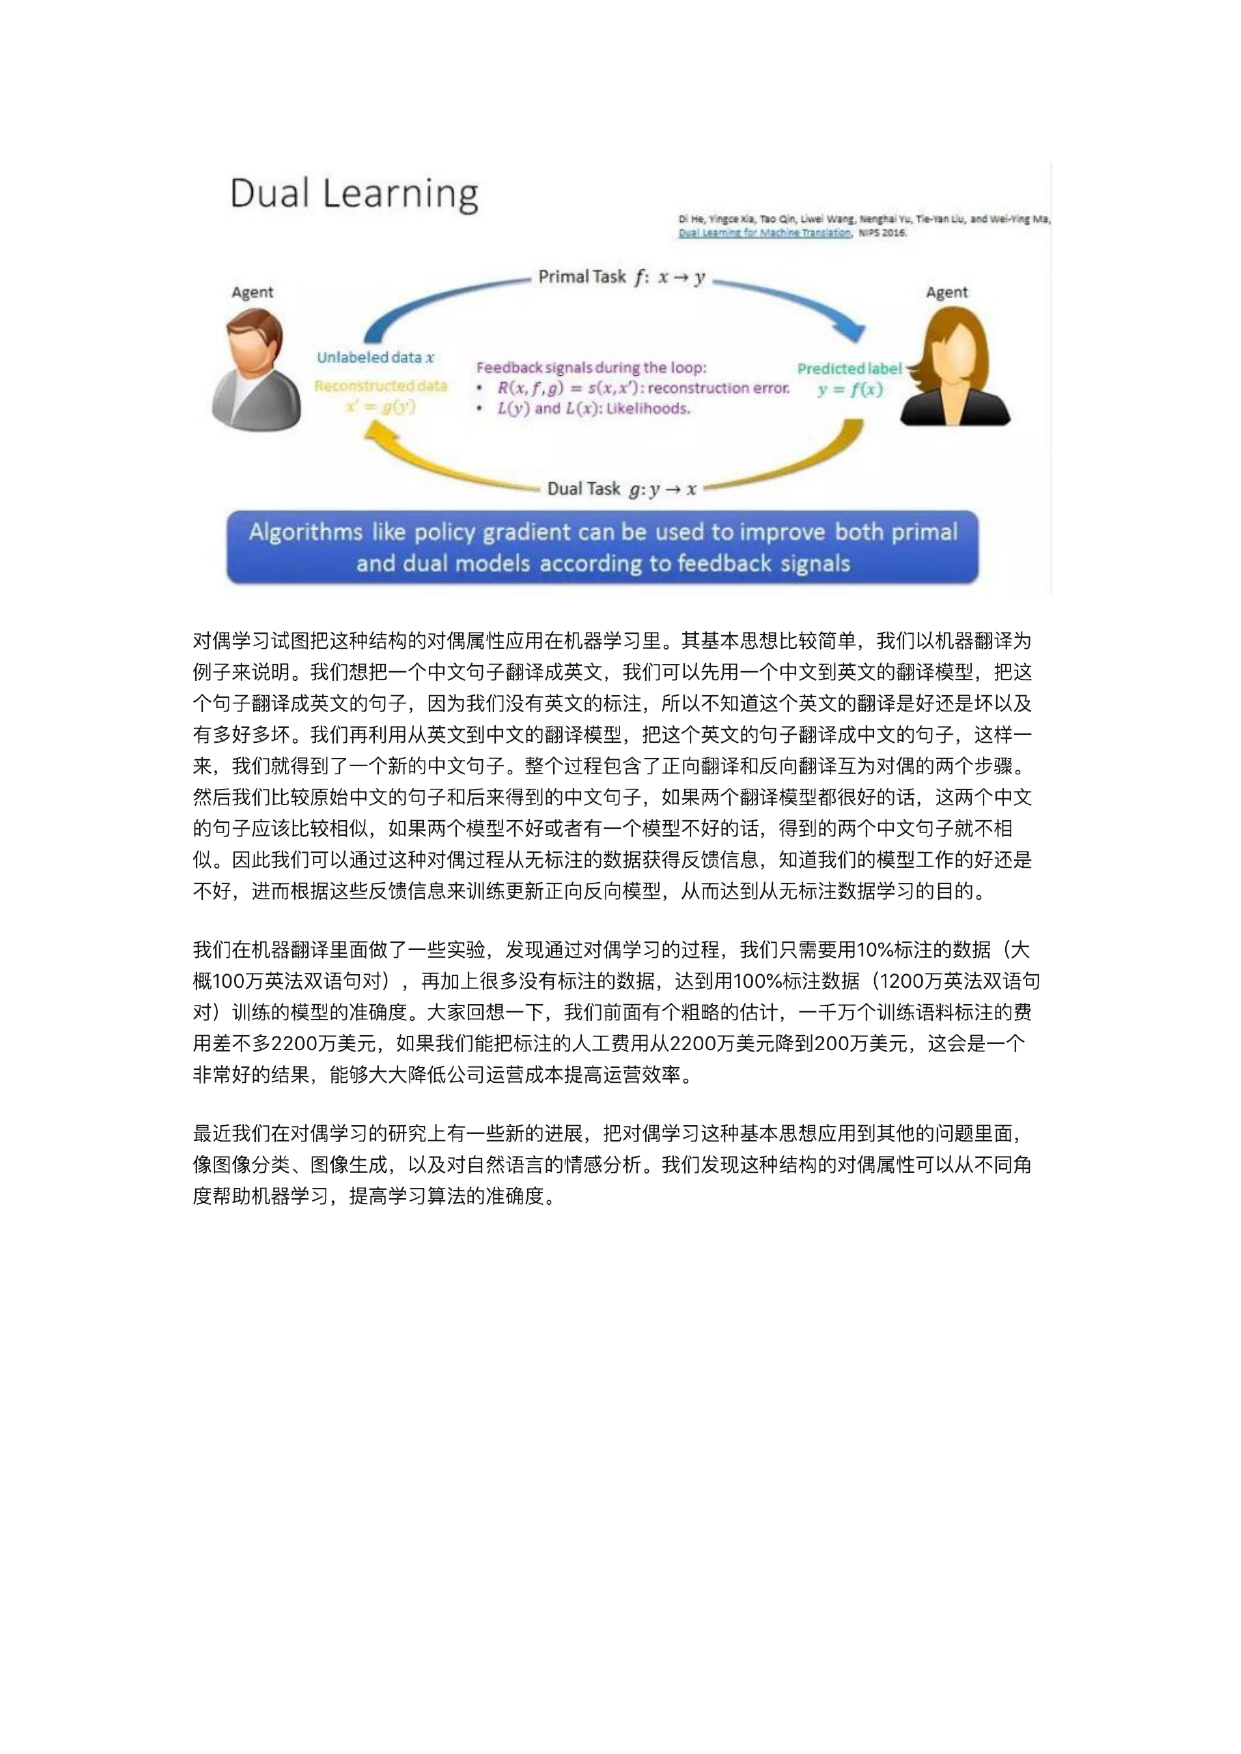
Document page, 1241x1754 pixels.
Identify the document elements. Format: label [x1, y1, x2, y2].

picture [187, 617, 1053, 1222]
picture [187, 162, 1053, 595]
